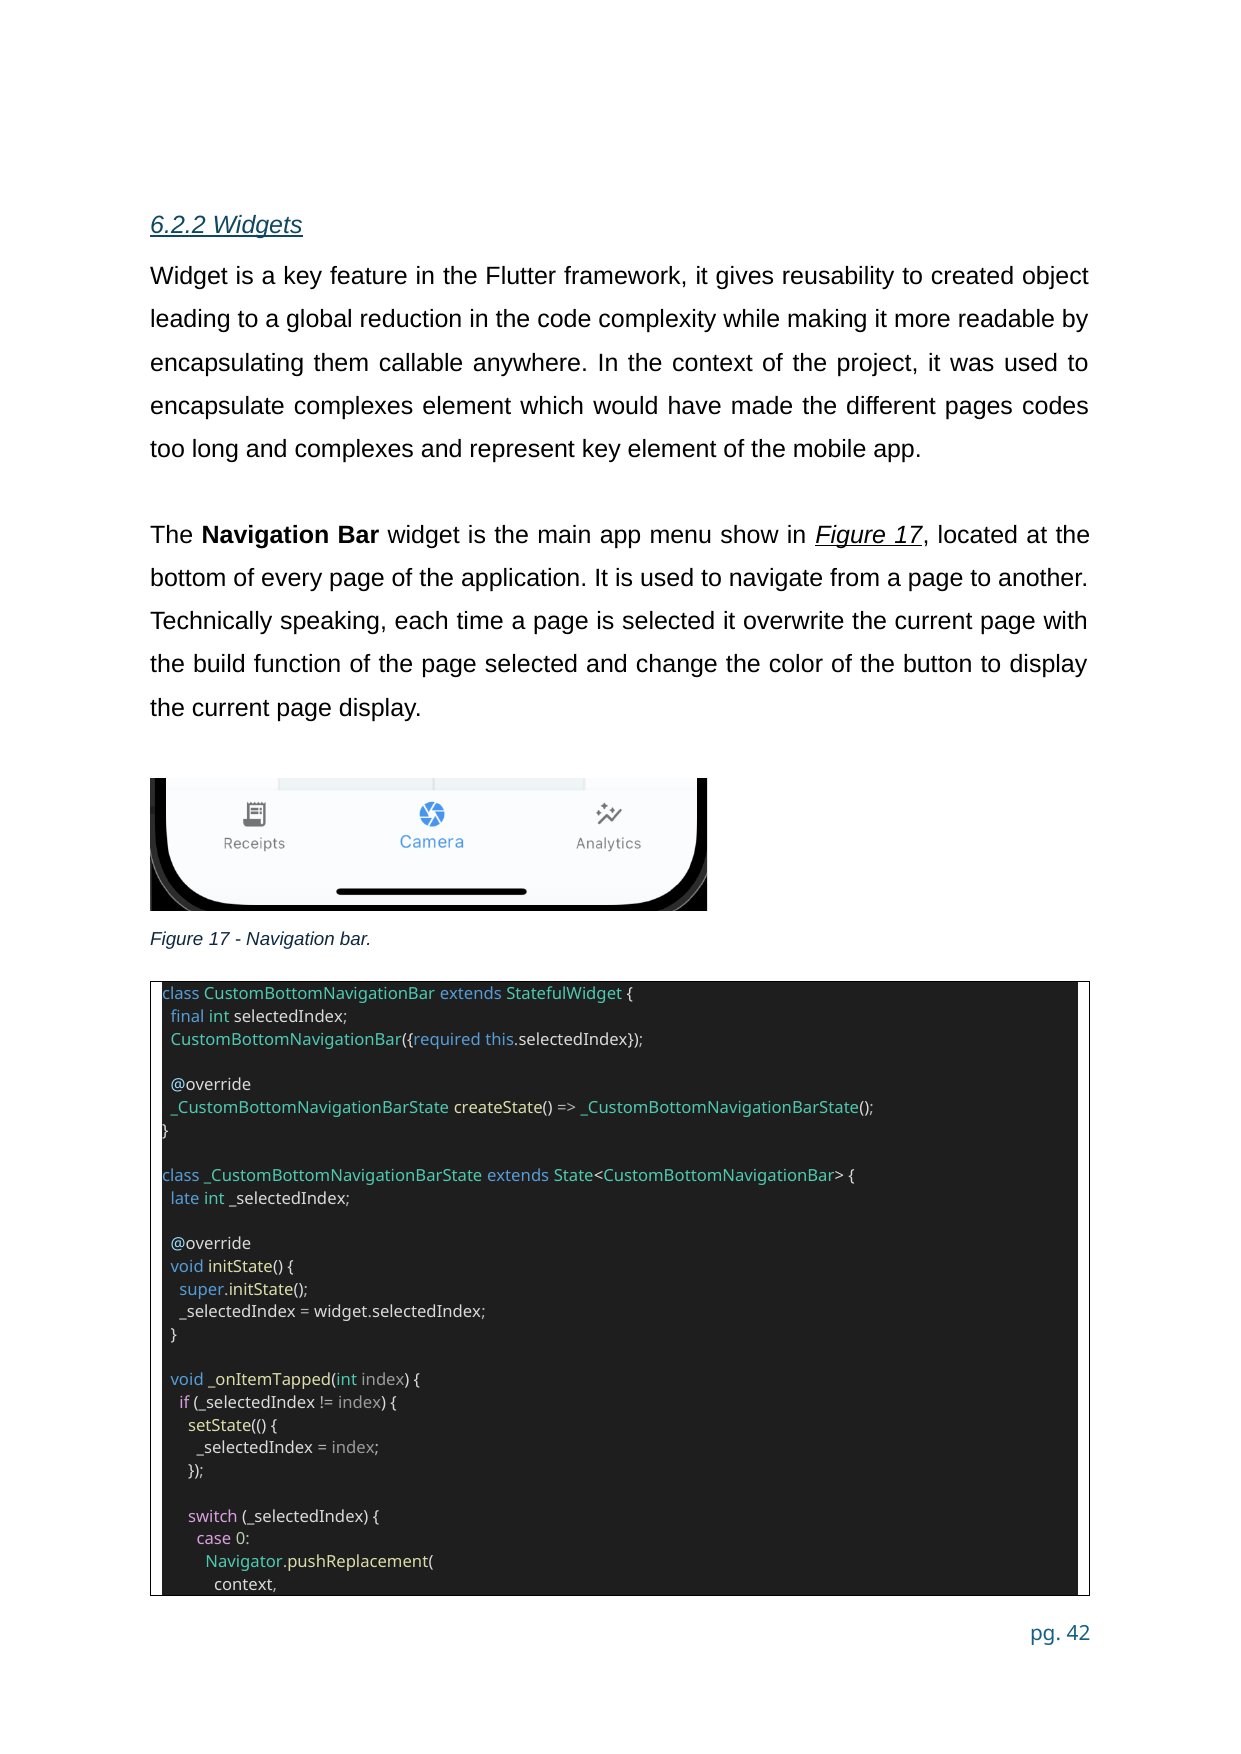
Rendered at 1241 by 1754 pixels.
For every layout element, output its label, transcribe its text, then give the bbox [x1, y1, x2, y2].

text Widget is a key feature in the Flutter framework, it gives reusability to created object leading to a global reduction in the code complexity while making it more readable by encapsulating them callable anywhere. In the context of the project, it was used to encapsulate complexes element which would have made the different pages codes too long and complexes and represent key element of the mobile app. [150, 261, 1090, 462]
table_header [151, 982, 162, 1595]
text Figure 17 - Navigation bar. [150, 928, 1090, 949]
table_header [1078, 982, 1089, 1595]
picture [150, 778, 708, 911]
subtitle 6.2.2 Widgets [150, 210, 1090, 238]
text The Navigation Bar widget is the main app menu show in Figure 17, located at the bottom of every page of the application. It is used to navigate from a page to another. Technically speaking, each time a page is selected it overwrite the current page with the build function of the page selected and change the color of the button to display the current page display. [150, 520, 1090, 721]
